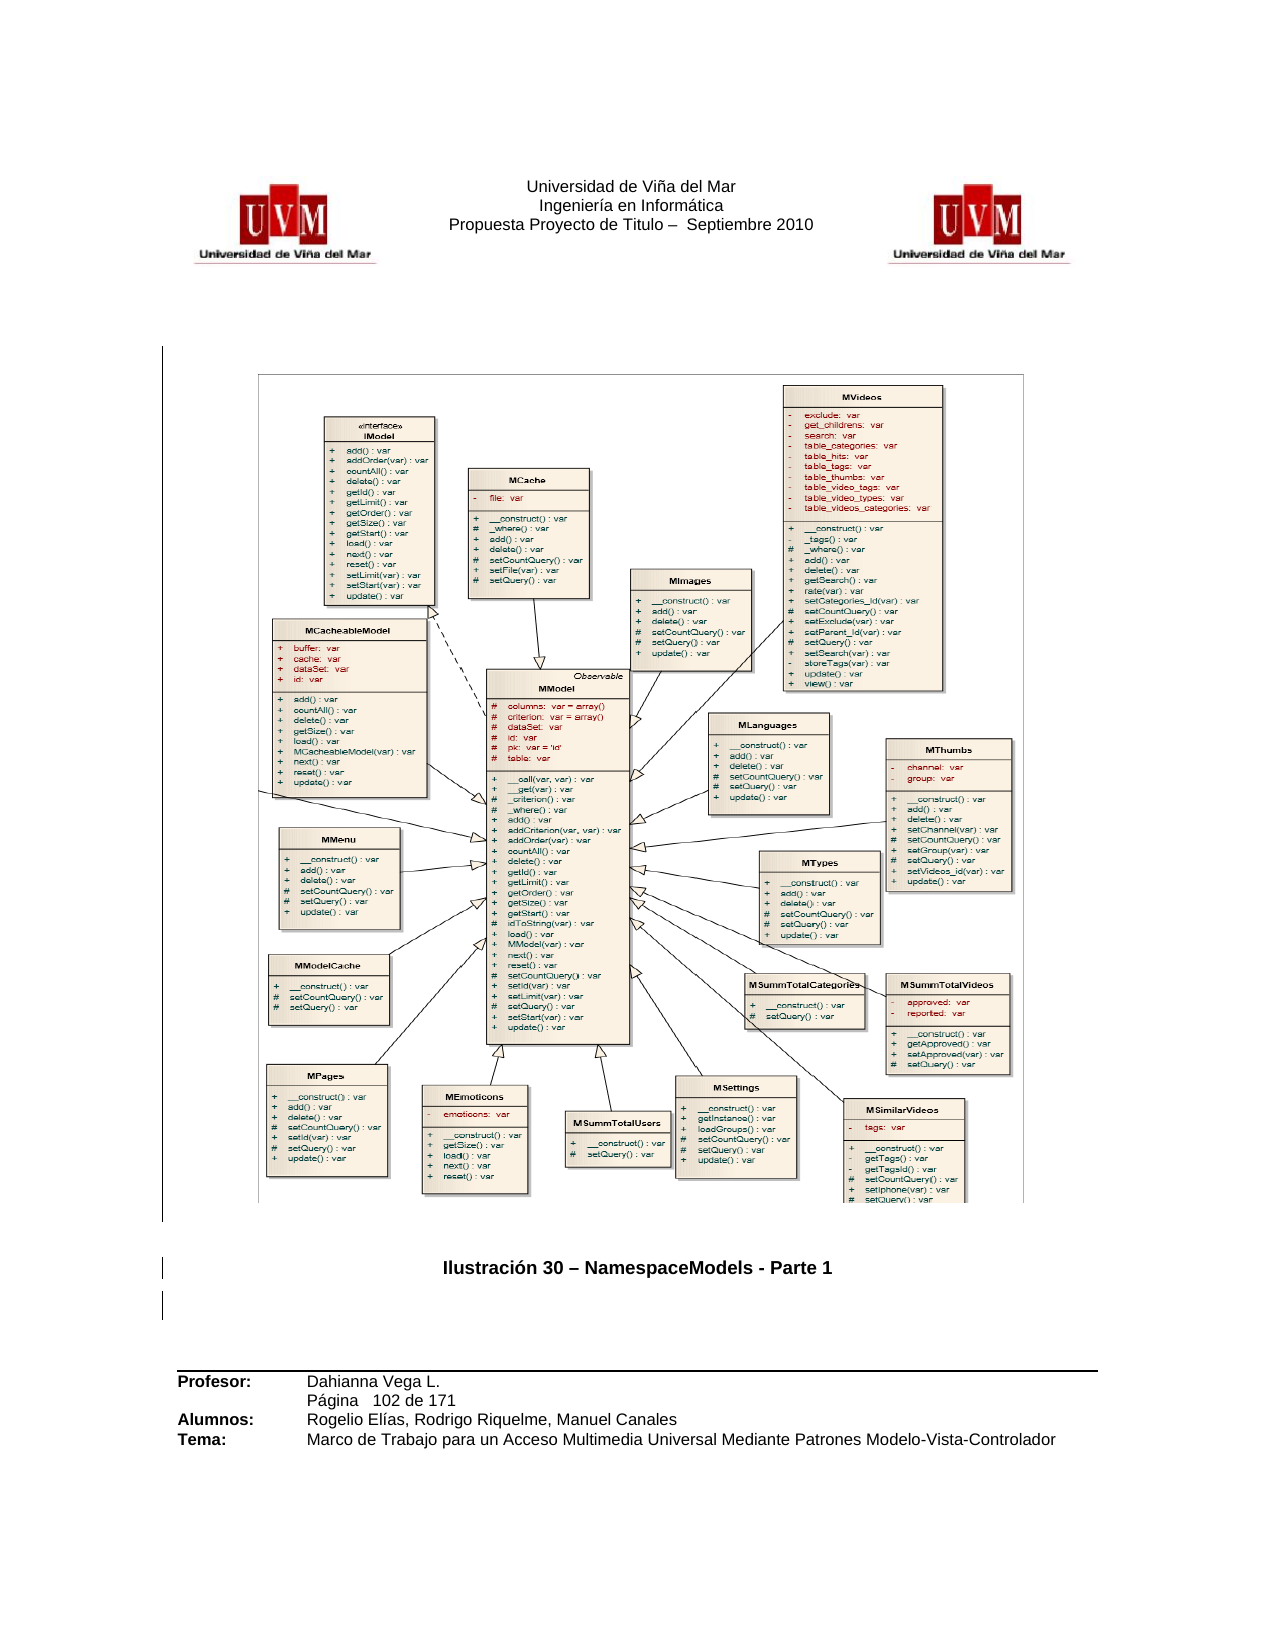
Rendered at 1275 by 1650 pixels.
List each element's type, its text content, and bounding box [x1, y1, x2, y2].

picture [226, 346, 1049, 1222]
text Ilustración 30 – NamespaceModels - Parte 1 [177, 1257, 1098, 1278]
picture [177, 176, 390, 267]
picture [871, 176, 1084, 267]
